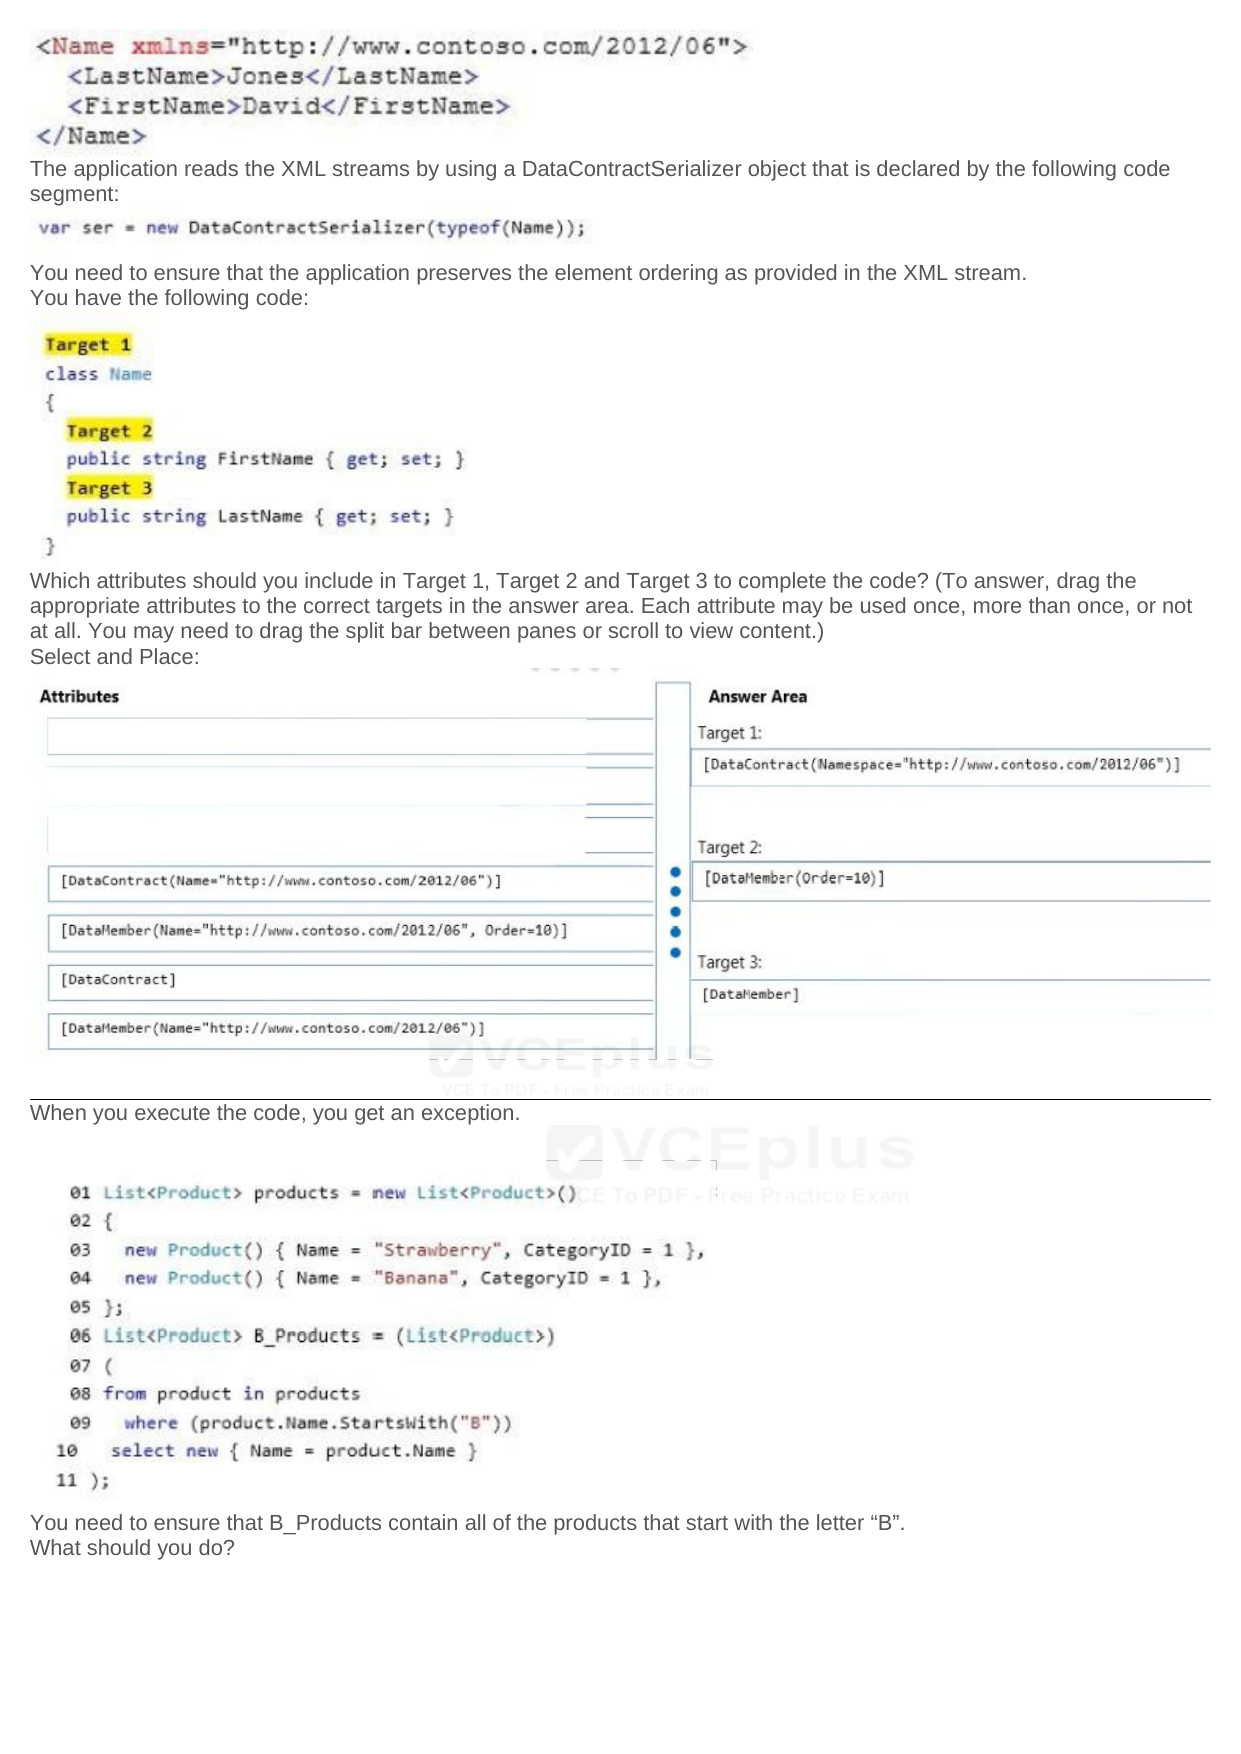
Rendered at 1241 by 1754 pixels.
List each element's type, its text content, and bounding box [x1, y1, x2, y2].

picture [29, 206, 625, 260]
picture [29, 668, 1211, 1097]
picture [29, 310, 478, 568]
picture [29, 1125, 914, 1510]
picture [29, 29, 753, 157]
text When you execute the code, you get an exception. [29, 1100, 1211, 1126]
